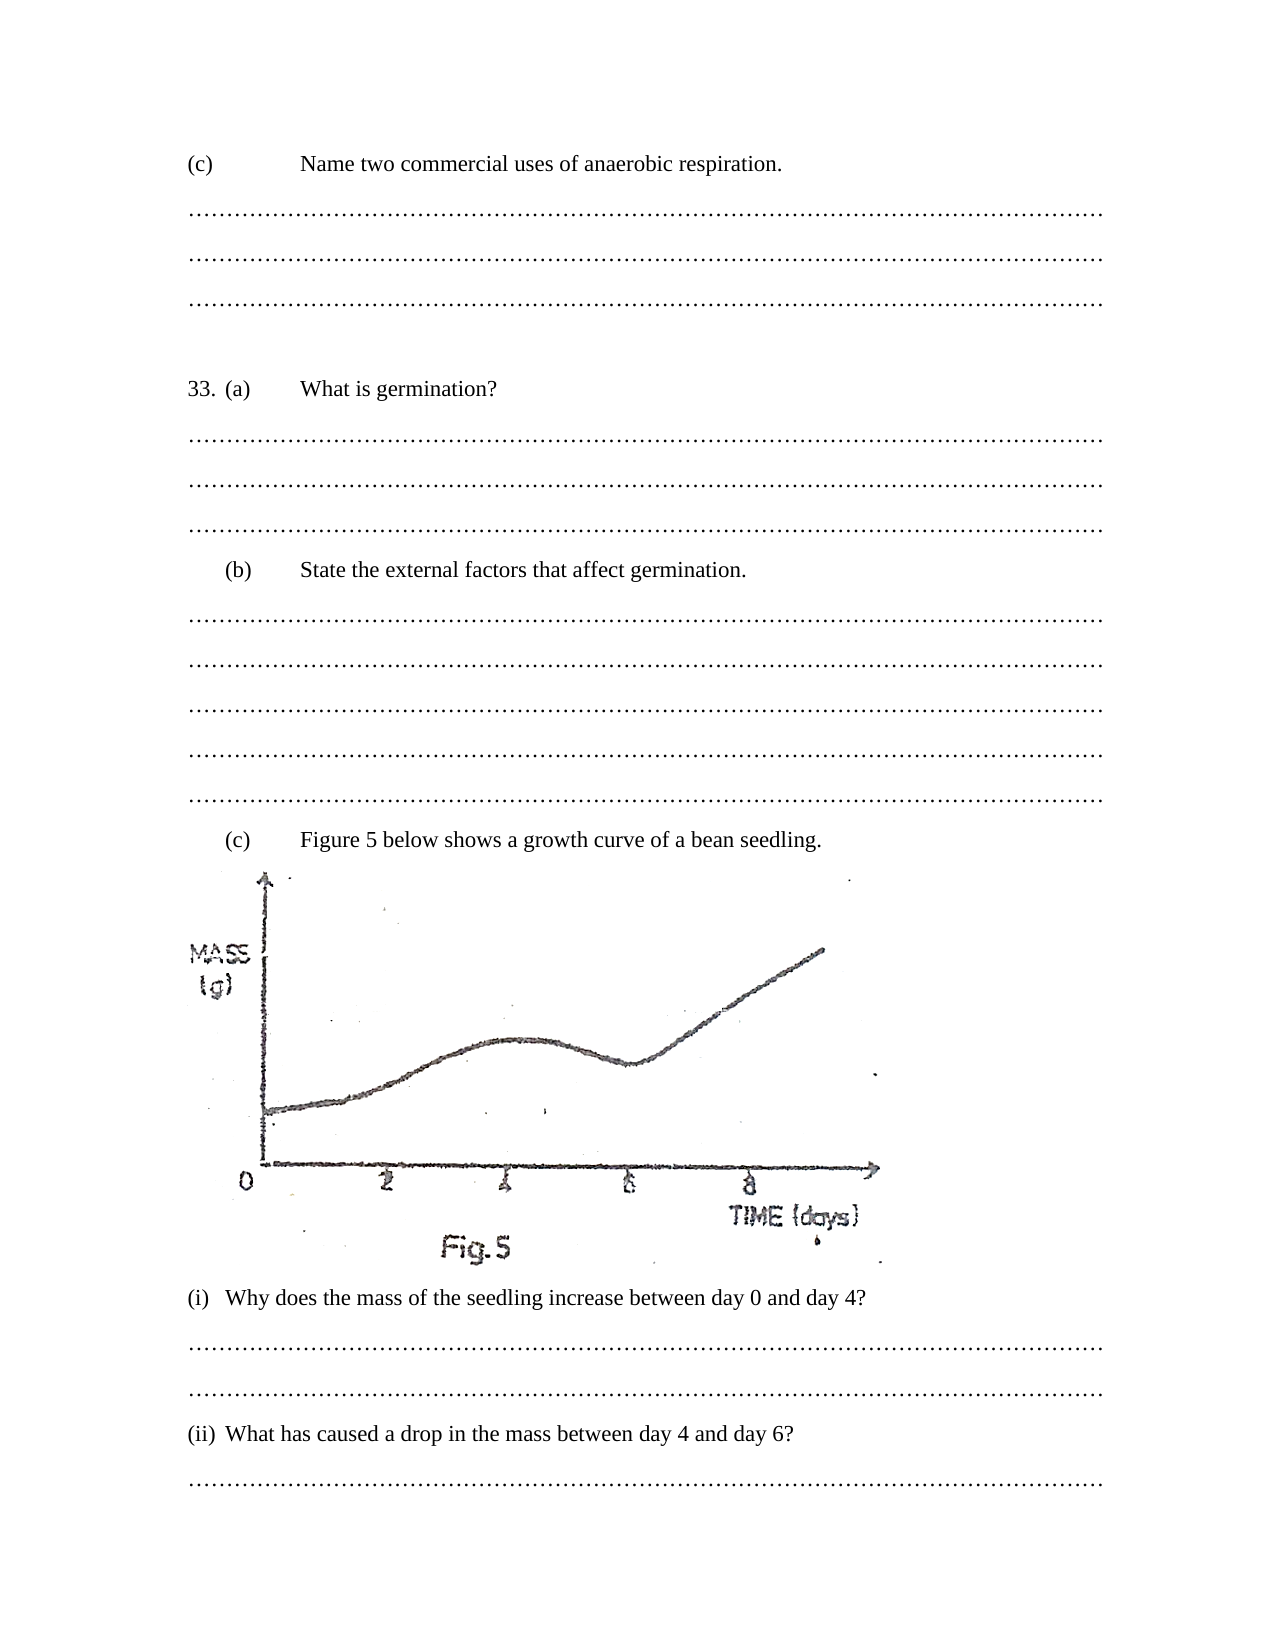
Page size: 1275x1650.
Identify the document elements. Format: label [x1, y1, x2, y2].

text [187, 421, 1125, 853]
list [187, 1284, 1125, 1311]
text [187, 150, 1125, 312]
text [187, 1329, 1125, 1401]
picture [187, 871, 882, 1266]
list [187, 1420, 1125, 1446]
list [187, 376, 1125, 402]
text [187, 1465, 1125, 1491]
